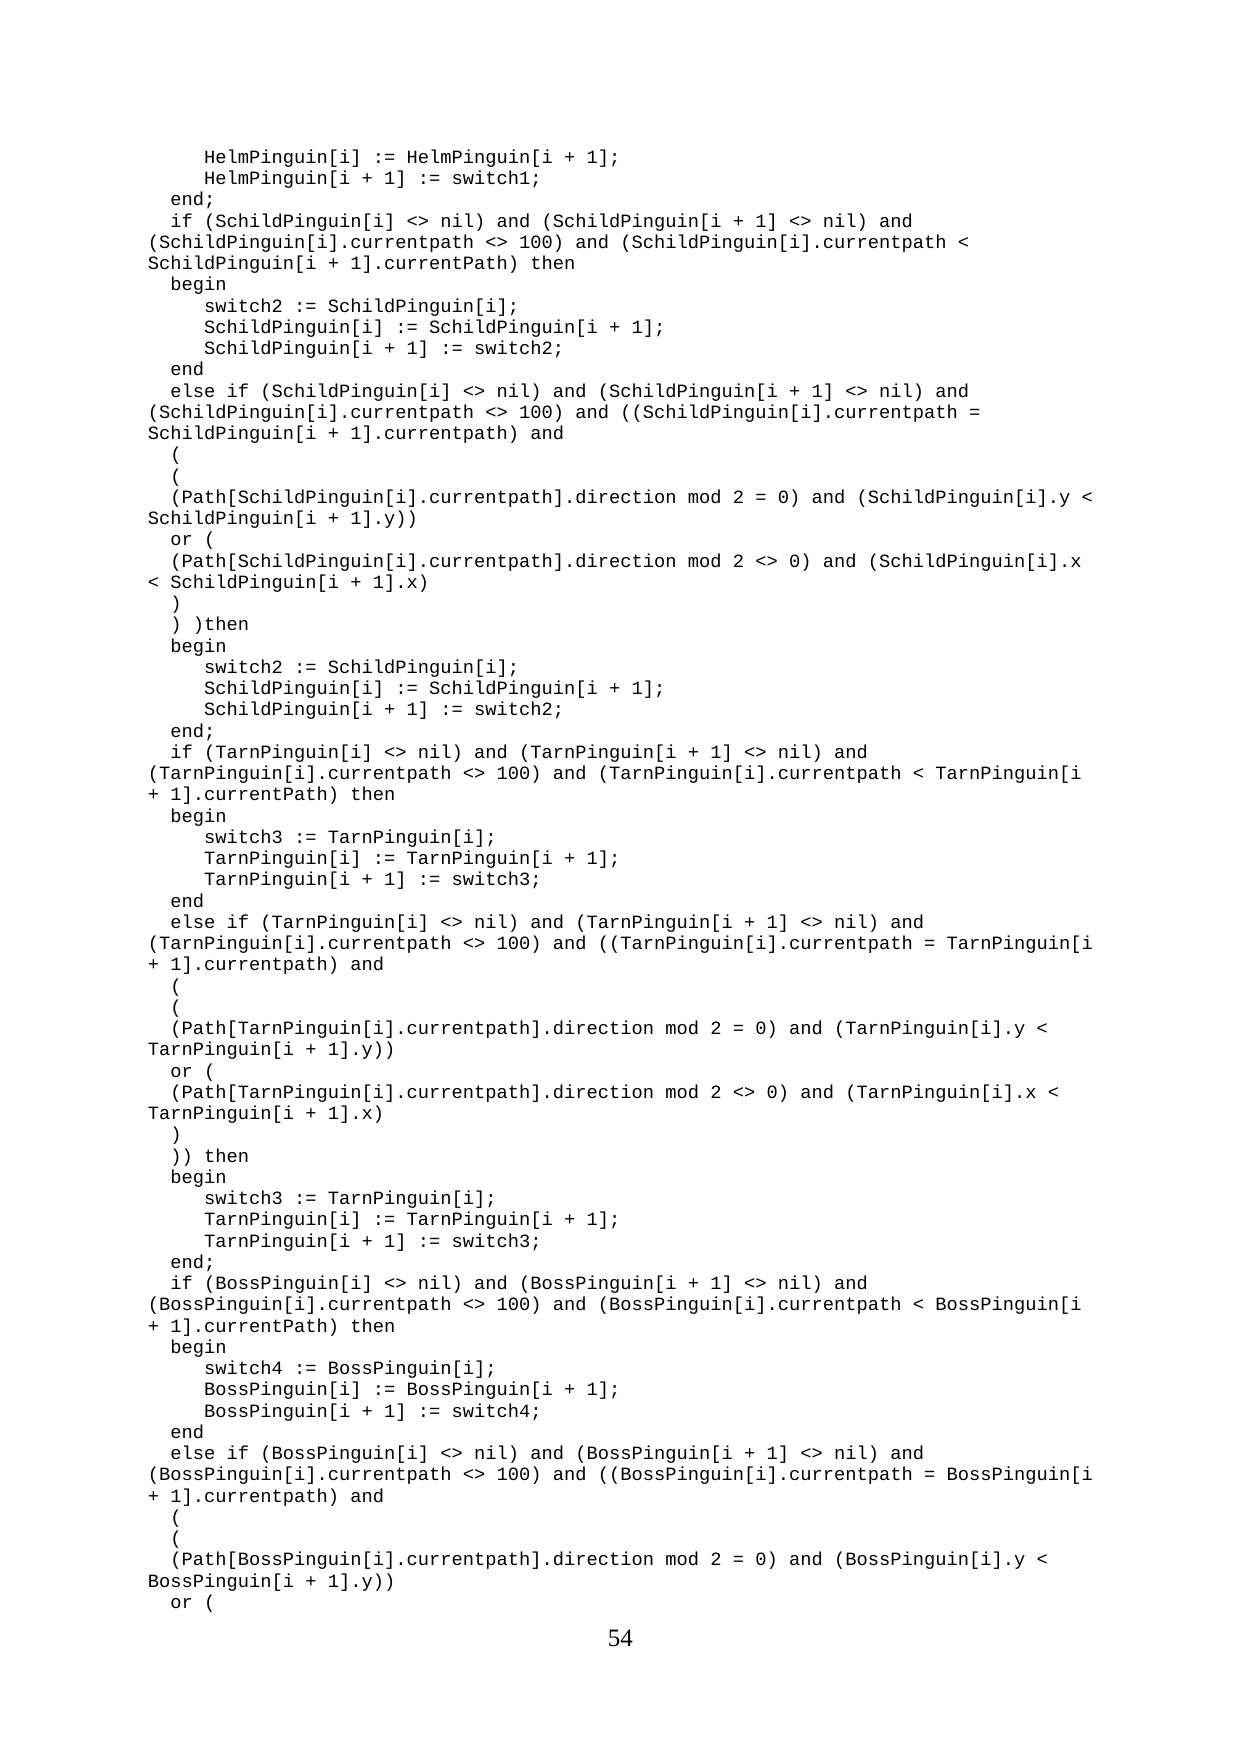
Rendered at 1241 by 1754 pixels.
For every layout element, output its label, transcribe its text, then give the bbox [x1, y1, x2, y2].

text ( [148, 1529, 1093, 1550]
text TarnPinguin[i + 1] := switch3; [148, 870, 1093, 891]
text if (TarnPinguin[i] <> nil) and (TarnPinguin[i + 1] <> nil) and (TarnPinguin[i].currentpath <> 100) and (TarnPinguin[i].currentpath < TarnPinguin[i + 1].currentPath) then [148, 743, 1093, 806]
text begin [148, 275, 1093, 296]
text BossPinguin[i] := BossPinguin[i + 1]; [148, 1380, 1093, 1401]
text else if (SchildPinguin[i] <> nil) and (SchildPinguin[i + 1] <> nil) and (SchildPinguin[i].currentpath <> 100) and ((SchildPinguin[i].currentpath = SchildPinguin[i + 1].currentpath) and [148, 381, 1093, 445]
text ) [148, 1125, 1093, 1146]
text HelmPinguin[i + 1] := switch1; [148, 169, 1093, 190]
text TarnPinguin[i] := TarnPinguin[i + 1]; [148, 1210, 1093, 1231]
text or ( [148, 1593, 1093, 1614]
text switch3 := TarnPinguin[i]; [148, 828, 1093, 849]
text end; [148, 190, 1093, 211]
text or ( [148, 530, 1093, 551]
text else if (TarnPinguin[i] <> nil) and (TarnPinguin[i + 1] <> nil) and (TarnPinguin[i].currentpath <> 100) and ((TarnPinguin[i].currentpath = TarnPinguin[i + 1].currentpath) and [148, 913, 1093, 976]
text else if (BossPinguin[i] <> nil) and (BossPinguin[i + 1] <> nil) and (BossPinguin[i].currentpath <> 100) and ((BossPinguin[i].currentpath = BossPinguin[i + 1].currentpath) and [148, 1444, 1093, 1508]
text switch4 := BossPinguin[i]; [148, 1359, 1093, 1380]
text SchildPinguin[i] := SchildPinguin[i + 1]; [148, 318, 1093, 339]
text ( [148, 445, 1093, 466]
text begin [148, 806, 1093, 828]
text switch3 := TarnPinguin[i]; [148, 1189, 1093, 1210]
text BossPinguin[i + 1] := switch4; [148, 1401, 1093, 1423]
text end [148, 360, 1093, 381]
text SchildPinguin[i + 1] := switch2; [148, 700, 1093, 721]
text (Path[TarnPinguin[i].currentpath].direction mod 2 = 0) and (TarnPinguin[i].y < TarnPinguin[i + 1].y)) [148, 1019, 1093, 1061]
text (Path[TarnPinguin[i].currentpath].direction mod 2 <> 0) and (TarnPinguin[i].x < TarnPinguin[i + 1].x) [148, 1083, 1093, 1125]
text )) then [148, 1146, 1093, 1168]
text (Path[BossPinguin[i].currentpath].direction mod 2 = 0) and (BossPinguin[i].y < BossPinguin[i + 1].y)) [148, 1550, 1093, 1593]
text end [148, 891, 1093, 913]
text end [148, 1423, 1093, 1444]
text begin [148, 1338, 1093, 1359]
text ( [148, 976, 1093, 998]
text SchildPinguin[i] := SchildPinguin[i + 1]; [148, 679, 1093, 700]
text begin [148, 1168, 1093, 1189]
text end; [148, 1253, 1093, 1274]
text (Path[SchildPinguin[i].currentpath].direction mod 2 <> 0) and (SchildPinguin[i].x < SchildPinguin[i + 1].x) [148, 551, 1093, 594]
text SchildPinguin[i + 1] := switch2; [148, 339, 1093, 360]
text begin [148, 636, 1093, 658]
text switch2 := SchildPinguin[i]; [148, 296, 1093, 318]
text end; [148, 721, 1093, 743]
text ( [148, 1508, 1093, 1529]
text ( [148, 998, 1093, 1019]
text ) [148, 594, 1093, 615]
text if (BossPinguin[i] <> nil) and (BossPinguin[i + 1] <> nil) and (BossPinguin[i].currentpath <> 100) and (BossPinguin[i].currentpath < BossPinguin[i + 1].currentPath) then [148, 1274, 1093, 1338]
text HelmPinguin[i] := HelmPinguin[i + 1]; [148, 148, 1093, 169]
text ( [148, 466, 1093, 488]
text switch2 := SchildPinguin[i]; [148, 658, 1093, 679]
text TarnPinguin[i] := TarnPinguin[i + 1]; [148, 849, 1093, 870]
text or ( [148, 1061, 1093, 1083]
text ) )then [148, 615, 1093, 636]
text TarnPinguin[i + 1] := switch3; [148, 1231, 1093, 1253]
text (Path[SchildPinguin[i].currentpath].direction mod 2 = 0) and (SchildPinguin[i].y < SchildPinguin[i + 1].y)) [148, 488, 1093, 530]
text if (SchildPinguin[i] <> nil) and (SchildPinguin[i + 1] <> nil) and (SchildPinguin[i].currentpath <> 100) and (SchildPinguin[i].currentpath < SchildPinguin[i + 1].currentPath) then [148, 211, 1093, 275]
